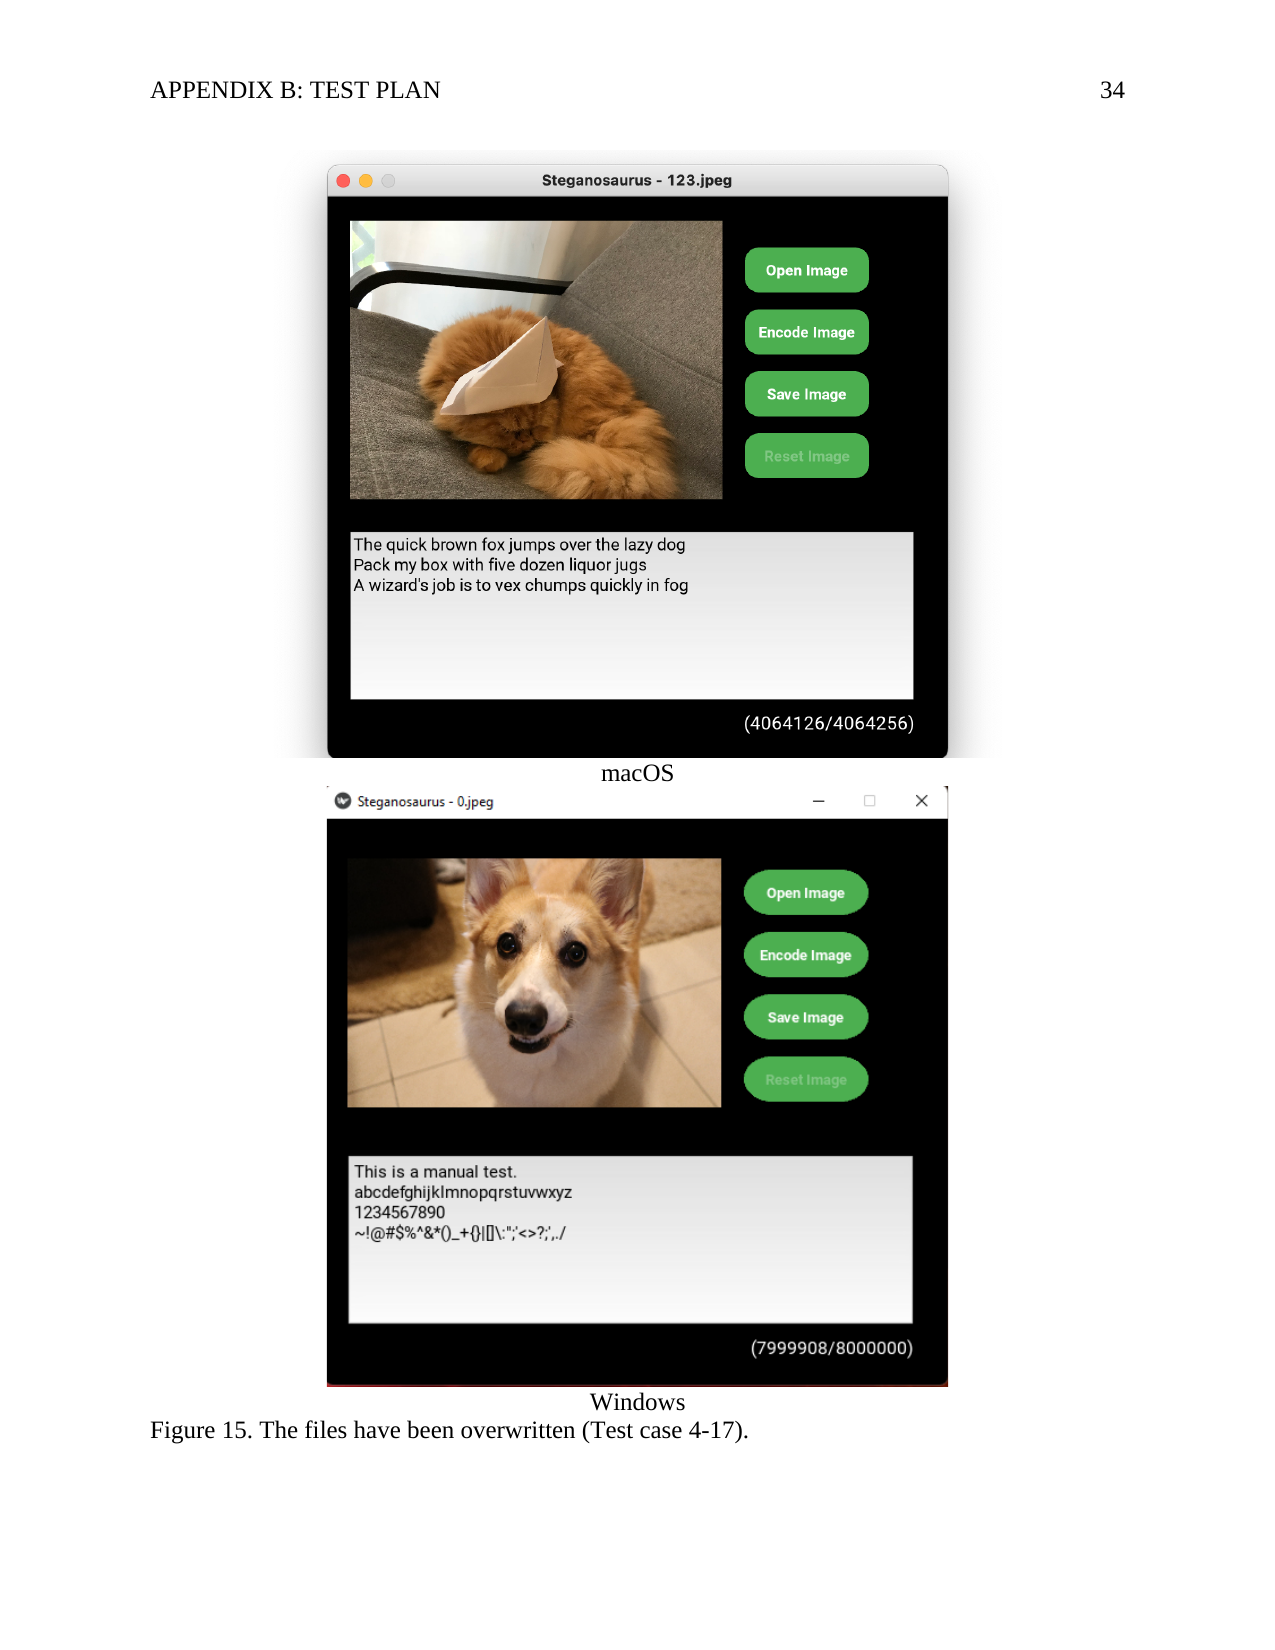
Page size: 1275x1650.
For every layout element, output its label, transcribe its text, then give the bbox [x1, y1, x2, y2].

text Windows [150, 1387, 1125, 1415]
text macOS [150, 758, 1125, 787]
text Figure 15. The files have been overwritten (Test case 4-17). [150, 1415, 1125, 1444]
picture [264, 150, 1011, 758]
picture [326, 786, 949, 1387]
